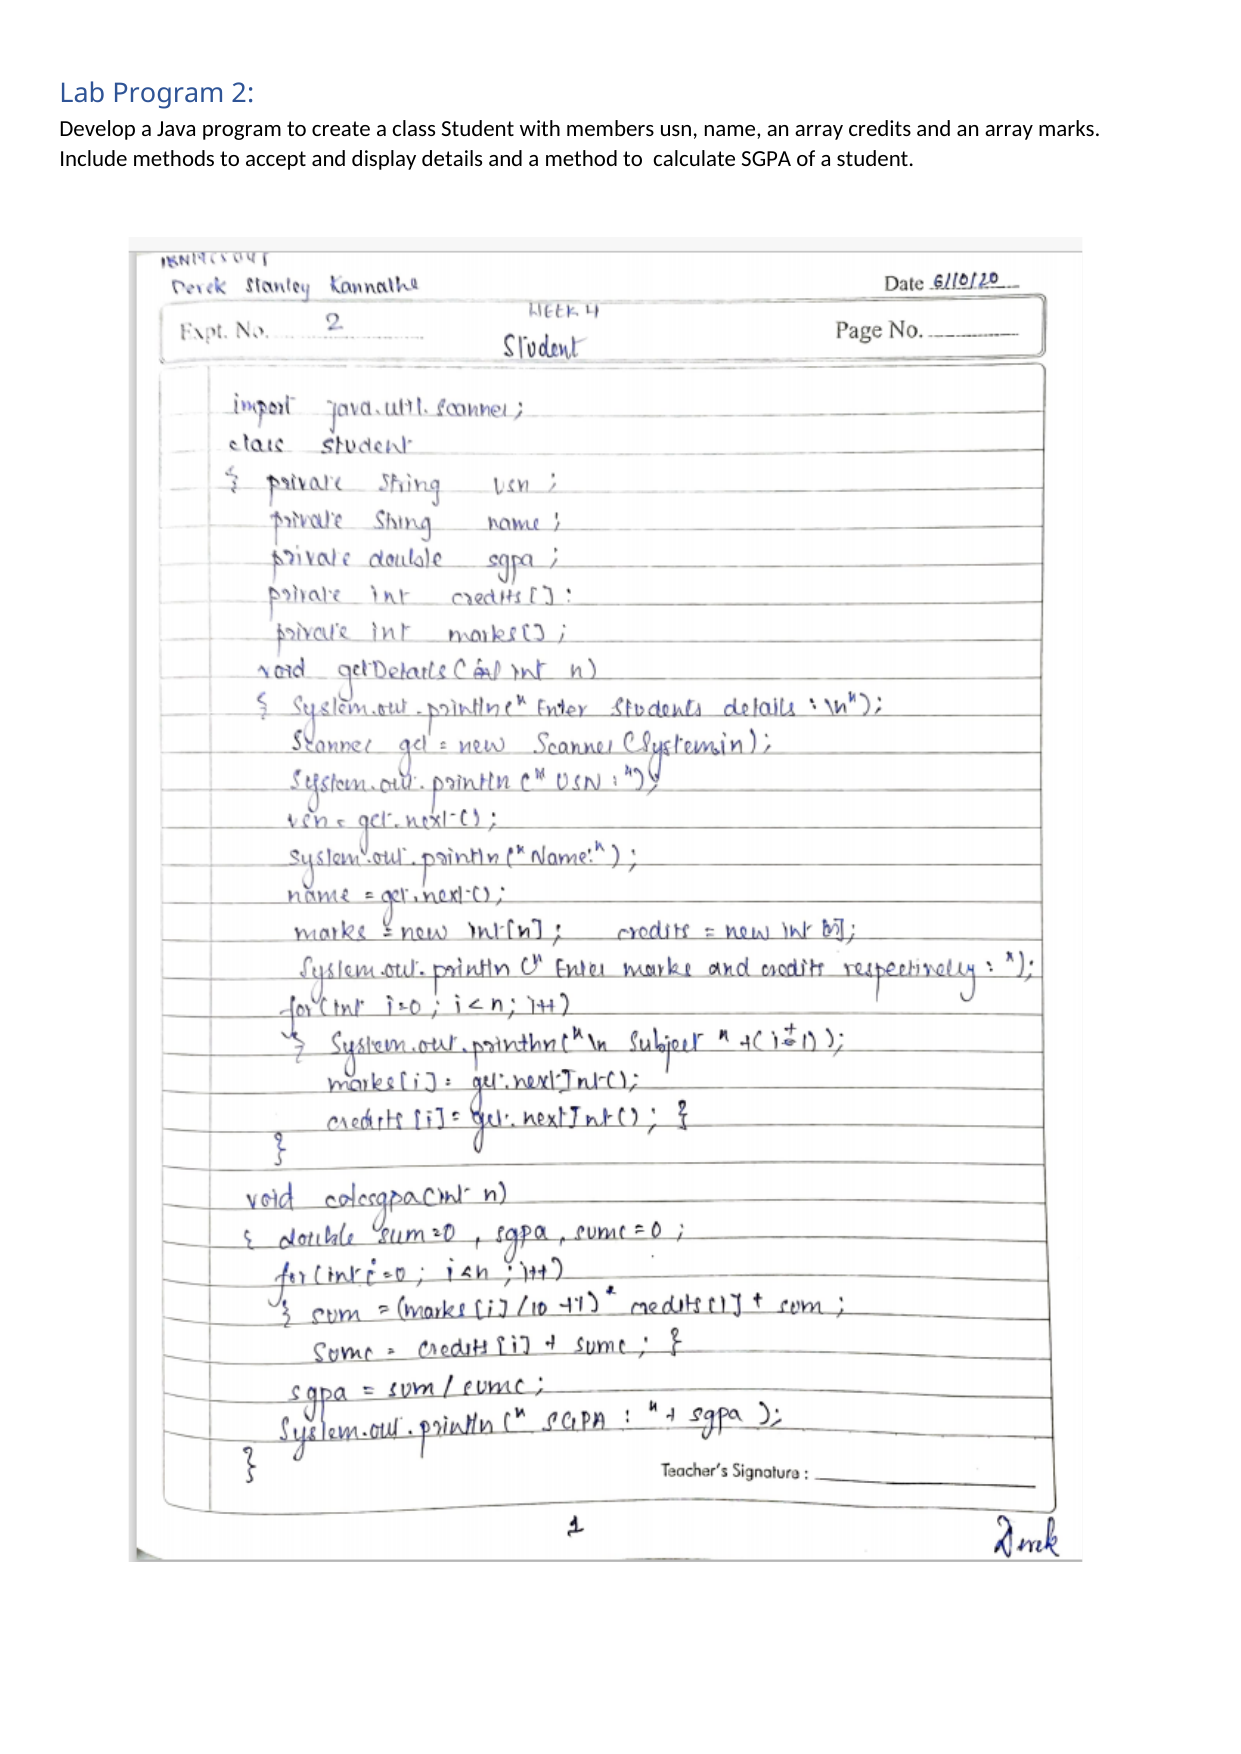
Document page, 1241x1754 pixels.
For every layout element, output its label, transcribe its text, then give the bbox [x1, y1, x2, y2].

subtitle Lab Program 2: [59, 74, 1152, 111]
picture [128, 237, 1083, 1562]
text Develop a Java program to create a class Student with members usn, name, an array credits and an array marks. Include methods to accept and display details and a method to calculate SGPA of a student. [59, 114, 1152, 172]
